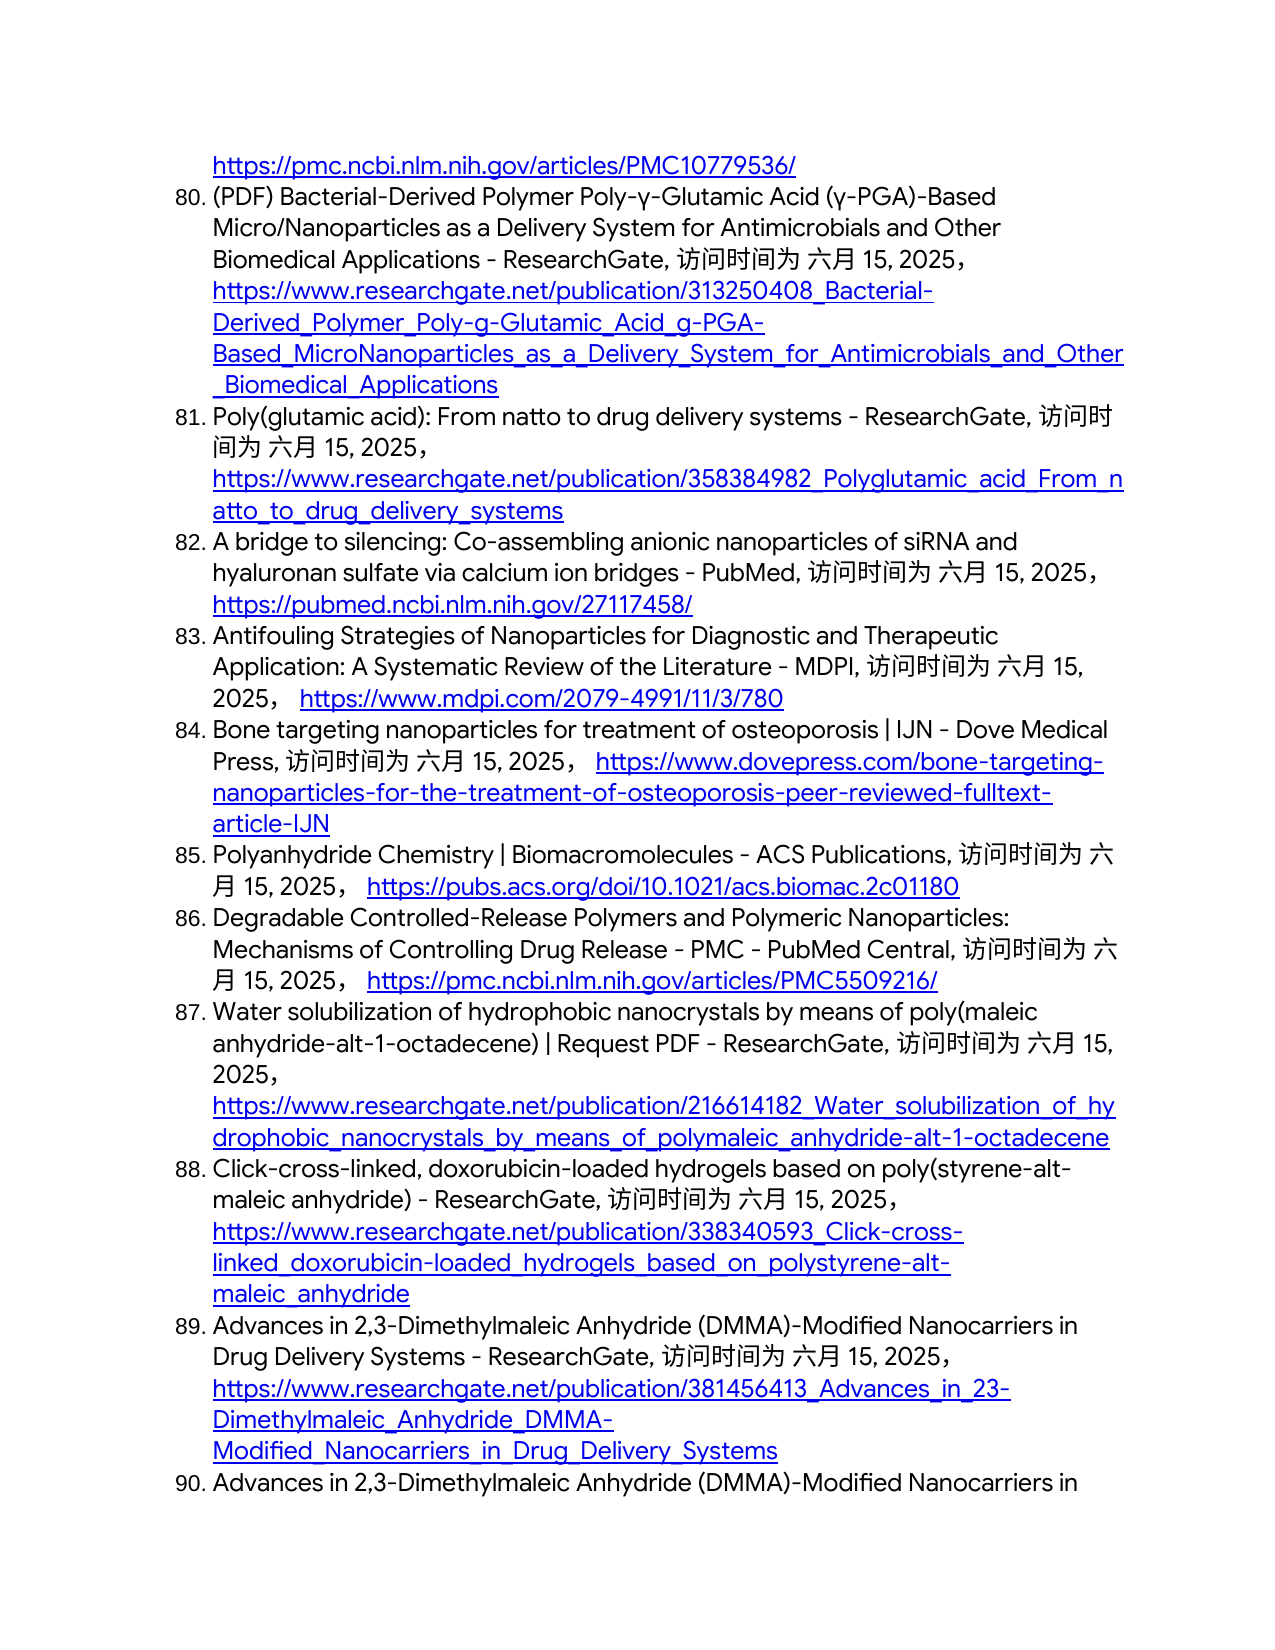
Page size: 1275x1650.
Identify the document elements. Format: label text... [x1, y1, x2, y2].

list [175, 150, 1125, 181]
list Advances in 2,3-Dimethylmaleic Anhydride (DMMA)-Modified Nanocarriers in Drug Delivery Systems - ResearchGate, 访问时间为 六月 15, 2025， https://www.researchgate.net/publication/381456413_Advances_in_23-Dimethylmaleic_Anhydride_DMMA-Modified_Nanocarriers_in_Drug_Delivery_Systems [175, 1310, 1125, 1467]
list Degradable Controlled-Release Polymers and Polymeric Nanoparticles: Mechanisms of Controlling Drug Release - PMC - PubMed Central, 访问时间为 六月 15, 2025， https://pmc.ncbi.nlm.nih.gov/articles/PMC5509216/ [175, 902, 1125, 997]
list (PDF) Bacterial-Derived Polymer Poly-γ-Glutamic Acid (γ-PGA)-Based Micro/Nanoparticles as a Delivery System for Antimicrobials and Other Biomedical Applications - ResearchGate, 访问时间为 六月 15, 2025， https://www.researchgate.net/publication/313250408_Bacterial-Derived_Polymer_Poly-g-Glutamic_Acid_g-PGA-Based_MicroNanoparticles_as_a_Delivery_System_for_Antimicrobials_and_Other_Biomedical_Applications [175, 181, 1125, 401]
list Antifouling Strategies of Nanoparticles for Diagnostic and Therapeutic Application: A Systematic Review of the Literature - MDPI, 访问时间为 六月 15, 2025， https://www.mdpi.com/2079-4991/11/3/780 [175, 620, 1125, 714]
list Poly(glutamic acid): From natto to drug delivery systems - ResearchGate, 访问时间为 六月 15, 2025， https://www.researchgate.net/publication/358384982_Polyglutamic_acid_From_natto_to_drug_delivery_systems [175, 401, 1125, 526]
list Click-cross-linked, doxorubicin-loaded hydrogels based on poly(styrene-alt-maleic anhydride) - ResearchGate, 访问时间为 六月 15, 2025， https://www.researchgate.net/publication/338340593_Click-cross-linked_doxorubicin-loaded_hydrogels_based_on_polystyrene-alt-maleic_anhydride [175, 1153, 1125, 1310]
list Water solubilization of hydrophobic nanocrystals by means of poly(maleic anhydride-alt-1-octadecene) | Request PDF - ResearchGate, 访问时间为 六月 15, 2025， https://www.researchgate.net/publication/216614182_Water_solubilization_of_hydrophobic_nanocrystals_by_means_of_polymaleic_anhydride-alt-1-octadecene [175, 997, 1125, 1153]
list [175, 1467, 1125, 1498]
list A bridge to silencing: Co-assembling anionic nanoparticles of siRNA and hyaluronan sulfate via calcium ion bridges - PubMed, 访问时间为 六月 15, 2025， https://pubmed.ncbi.nlm.nih.gov/27117458/ [175, 526, 1125, 620]
list Bone targeting nanoparticles for treatment of osteoporosis | IJN - Dove Medical Press, 访问时间为 六月 15, 2025， https://www.dovepress.com/bone-targeting-nanoparticles-for-the-treatment-of-osteoporosis-peer-reviewed-fulltext-article-IJN [175, 714, 1125, 840]
list Polyanhydride Chemistry | Biomacromolecules - ACS Publications, 访问时间为 六月 15, 2025， https://pubs.acs.org/doi/10.1021/acs.biomac.2c01180 [175, 840, 1125, 902]
